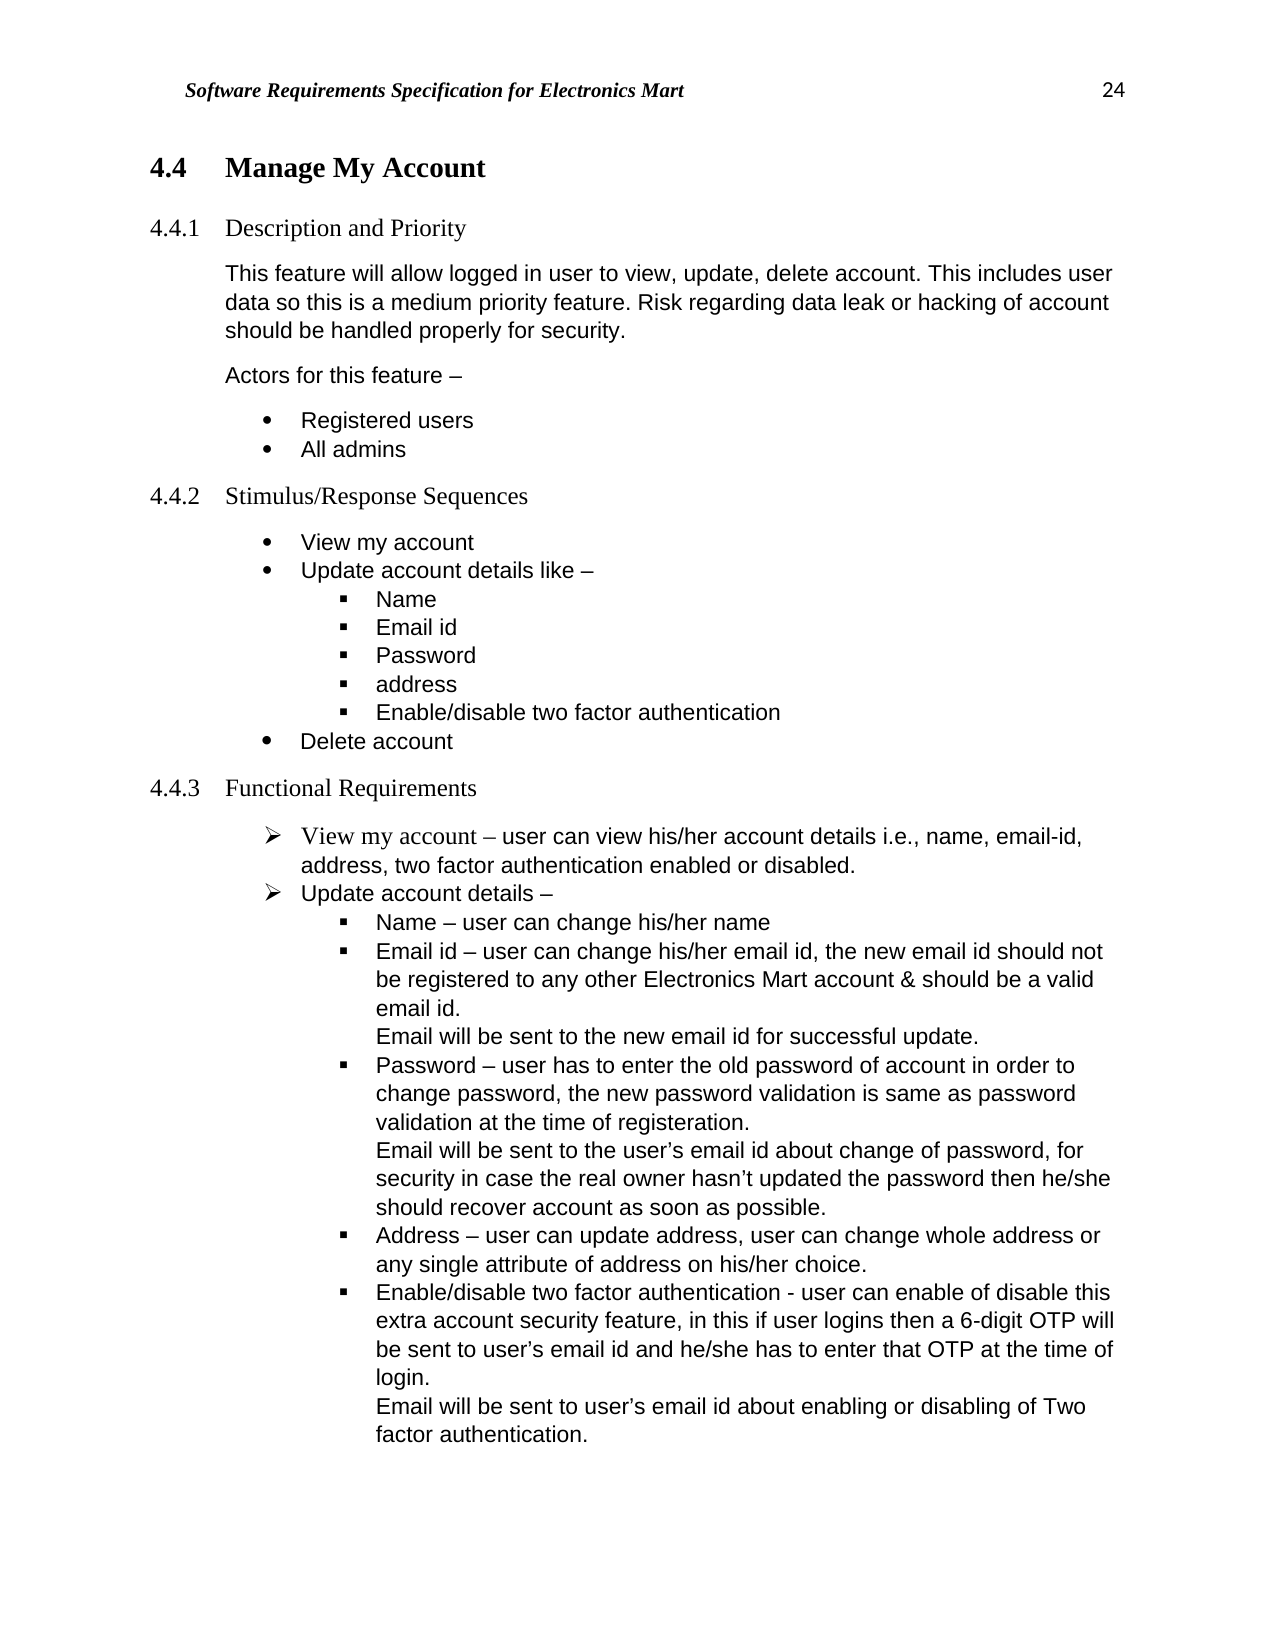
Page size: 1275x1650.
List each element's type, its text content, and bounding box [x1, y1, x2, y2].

list View my account – user can view his/her account details i.e., name, email-id, address, two factor authentication enabled or disabled. [263, 821, 1125, 878]
list Password – user has to enter the old password of account in order to change password, the new password validation is same as password validation at the time of registeration. [338, 1052, 1125, 1135]
list Email will be sent to the new email id for successful update. [376, 1023, 1125, 1049]
list Name [338, 586, 1125, 612]
list Email will be sent to user’s email id about enabling or disabling of Two factor authentication. [376, 1393, 1125, 1448]
text 4.4.2 Stimulus/Response Sequences [150, 481, 1125, 510]
list Delete account [262, 728, 1125, 755]
list Registered users [263, 407, 1125, 434]
list Email will be sent to the user’s email id about change of password, for security in case the real owner hasn’t updated the password then he/she should recover account as soon as possible. [376, 1137, 1125, 1220]
text 4.4.1 Description and Priority [150, 213, 1125, 241]
subtitle Manage My Account [150, 150, 1125, 183]
list Enable/disable two factor authentication [338, 699, 1125, 726]
list Email id – user can change his/her email id, the new email id should not be registered to any other Electronics Mart account & should be a valid email id. [338, 938, 1125, 1021]
text This feature will allow logged in user to view, update, delete account. This includes user data so this is a medium priority feature. Risk regarding data leak or hacking of account should be handled properly for security. [225, 260, 1125, 344]
list Email id [338, 614, 1125, 640]
list Address – user can update address, user can change whole address or any single attribute of address on his/her choice. [338, 1222, 1125, 1277]
list Update account details like – [263, 557, 1125, 583]
list View my account [263, 529, 1125, 555]
list Name – user can change his/her name [338, 909, 1125, 936]
list All admins [263, 436, 1125, 462]
list Update account details – [263, 880, 1125, 907]
text 4.4.3 Functional Requirements [150, 773, 1125, 802]
list Enable/disable two factor authentication - user can enable of disable this extra account security feature, in this if user logins then a 6-digit OTP will be sent to user’s email id and he/she has to enter that OTP at the time of login. [338, 1279, 1125, 1391]
list Password [338, 642, 1125, 669]
list address [338, 671, 1125, 697]
text Actors for this feature – [150, 362, 1125, 389]
